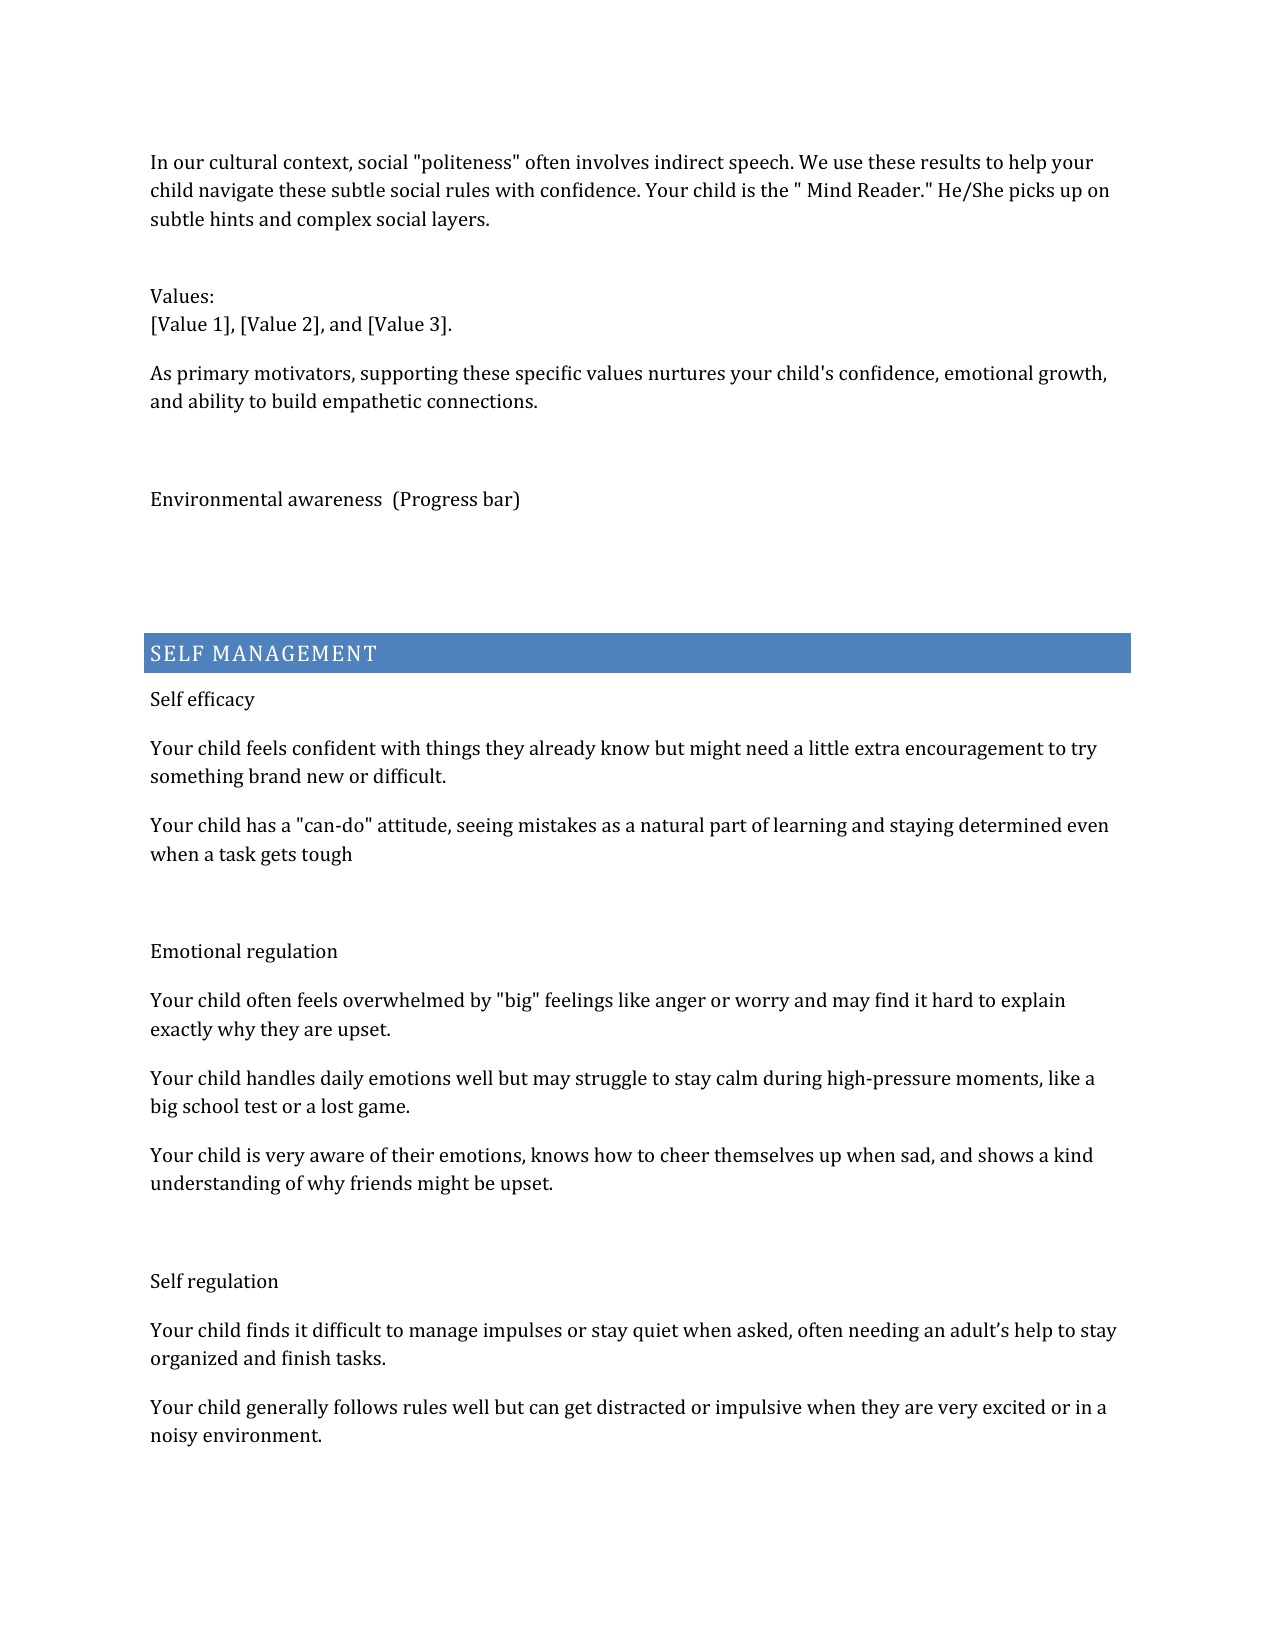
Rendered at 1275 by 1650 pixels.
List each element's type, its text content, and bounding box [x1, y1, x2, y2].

text Your child often feels overwhelmed by "big" feelings like anger or worry and may find it hard to explain exactly why they are upset. [150, 988, 1125, 1041]
text In our cultural context, social "politeness" often involves indirect speech. We use these results to help your child navigate these subtle social rules with confidence. Your child is the " Mind Reader." He/She picks up on subtle hints and complex social layers. [150, 150, 1125, 231]
text Your child generally follows rules well but can get distracted or impulsive when they are very excited or in a noisy environment. [150, 1394, 1125, 1447]
subtitle Self Management [150, 640, 1125, 666]
text Values: [Value 1], [Value 2], and [Value 3]. [150, 255, 1125, 336]
text Your child finds it difficult to manage impulses or stay quiet when asked, often needing an adult’s help to stay organized and finish tasks. [150, 1317, 1125, 1370]
text Your child has a "can-do" attitude, seeing mistakes as a natural part of learning and staying determined even when a task gets tough [150, 813, 1125, 866]
text Your child handles daily emotions well but may struggle to stay calm during high-pressure moments, like a big school test or a lost game. [150, 1065, 1125, 1118]
text Your child feels confident with things they already know but might need a little extra encouragement to try something brand new or difficult. [150, 736, 1125, 789]
text Environmental awareness (Progress bar) [150, 486, 1125, 511]
text Self regulation [150, 1268, 1125, 1293]
text Your child is very aware of their emotions, knows how to cheer themselves up when sad, and shows a kind understanding of why friends might be upset. [150, 1142, 1125, 1195]
text Emotional regulation [150, 939, 1125, 964]
text As primary motivators, supporting these specific values nurtures your child's confidence, emotional growth, and ability to build empathetic connections. [150, 360, 1125, 413]
text Self efficacy [150, 687, 1125, 712]
